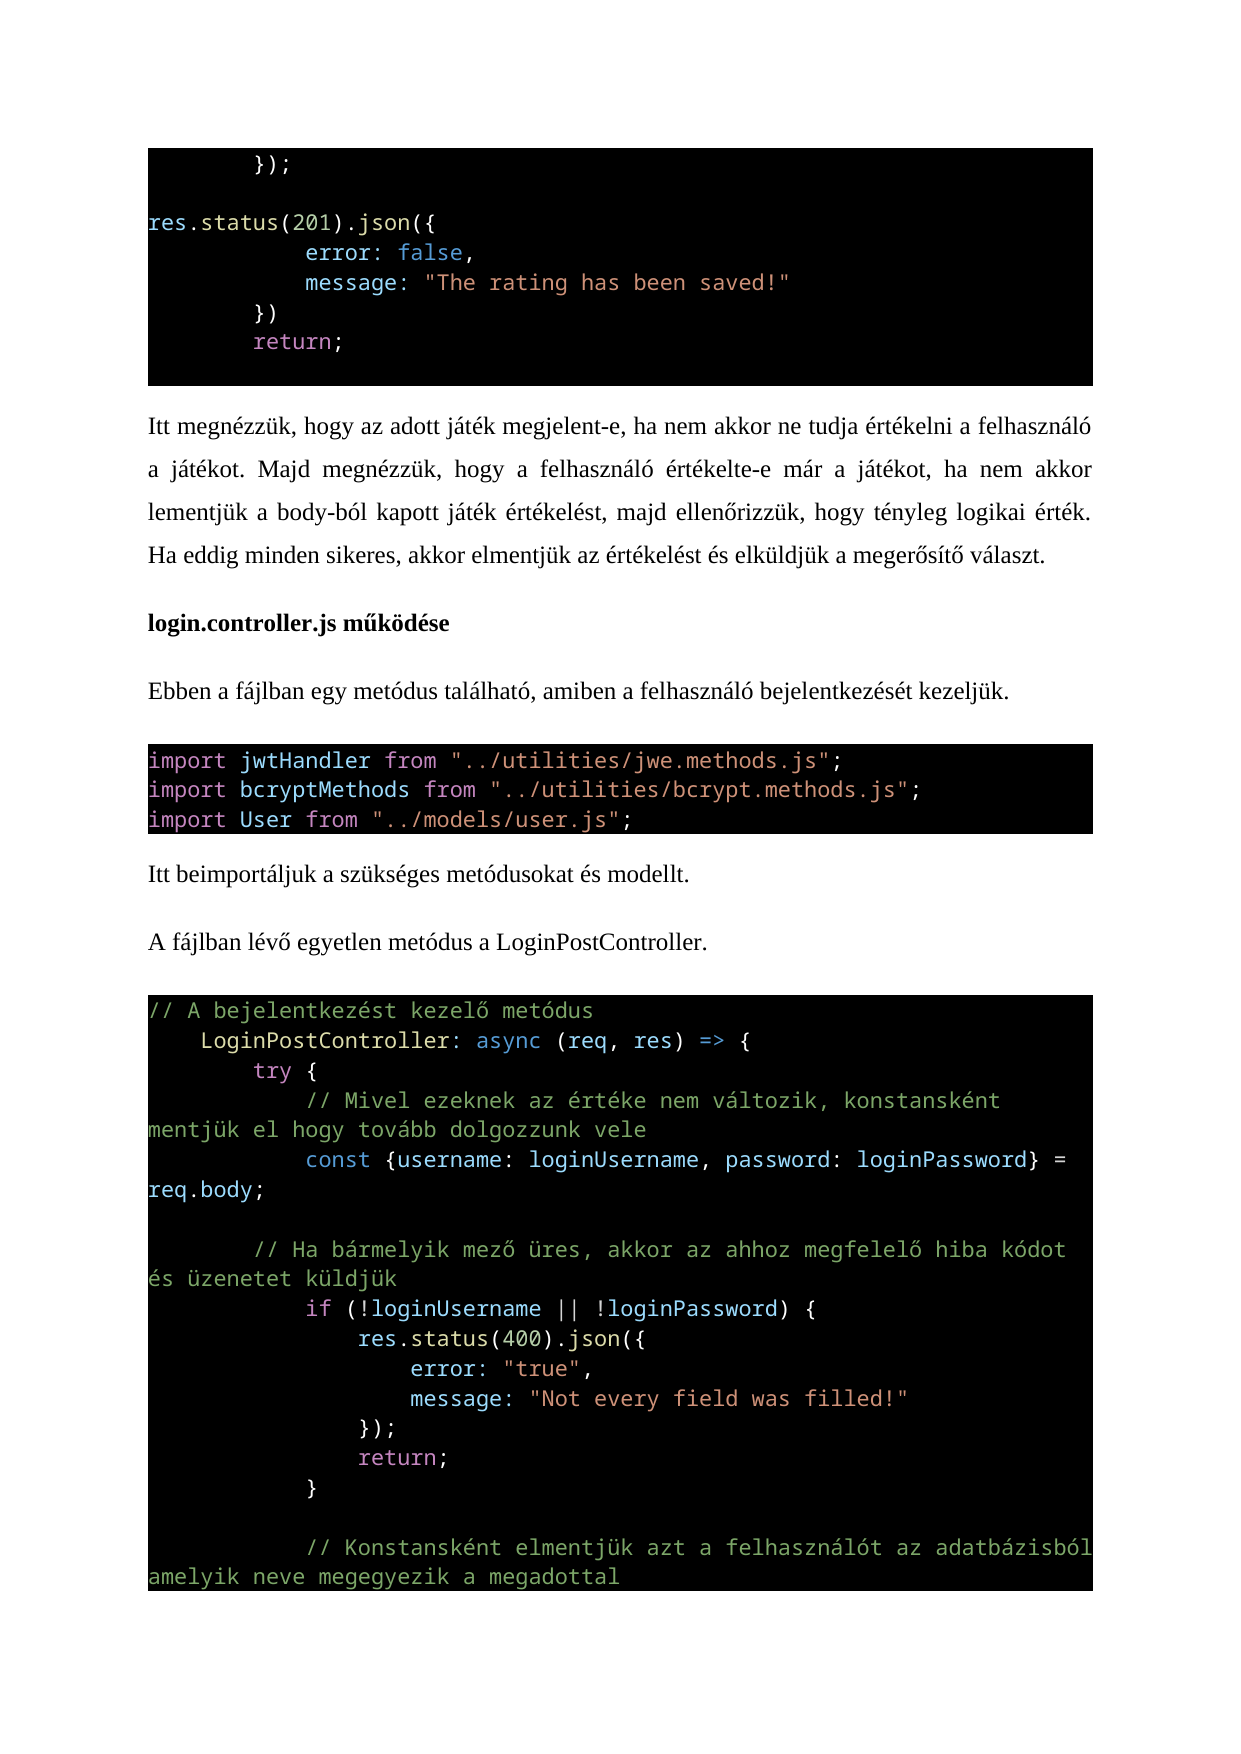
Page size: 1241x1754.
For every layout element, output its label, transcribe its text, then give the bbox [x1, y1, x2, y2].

text res.status(201).json({ [148, 207, 1093, 237]
text login.controller.js működése [148, 608, 1093, 637]
text // Konstansként elmentjük azt a felhasználót az adatbázisból amelyik neve megegyezik a megadottal [148, 1531, 1093, 1591]
text // Mivel ezeknek az értéke nem változik, konstansként mentjük el hogy tovább dolgozzunk vele [148, 1084, 1093, 1144]
text res.status(400).json({ [148, 1323, 1093, 1353]
text }); [148, 1412, 1093, 1442]
text return; [148, 326, 1093, 356]
text import jwtHandler from "../utilities/jwe.methods.js"; [148, 744, 1093, 774]
text Itt beimportáljuk a szükséges metódusokat és modellt. [148, 859, 1093, 888]
text LoginPostController: async (req, res) => { [148, 1025, 1093, 1055]
text import User from "../models/user.js"; [148, 804, 1093, 834]
text error: false, [148, 237, 1093, 267]
text message: "The rating has been saved!" [148, 267, 1093, 296]
text Ebben a fájlban egy metódus található, amiben a felhasználó bejelentkezését kezeljük. [148, 676, 1093, 705]
text try { [148, 1055, 1093, 1084]
text return; [148, 1442, 1093, 1472]
text // Ha bármelyik mező üres, akkor az ahhoz megfelelő hiba kódot és üzenetet küldjük [148, 1233, 1093, 1293]
text Itt megnézzük, hogy az adott játék megjelent-e, ha nem akkor ne tudja értékelni a felhasználó a játékot. Majd megnézzük, hogy a felhasználó értékelte-e már a játékot, ha nem akkor lementjük a body-ból kapott játék értékelést, majd ellenőrizzük, hogy tényleg logikai érték. Ha eddig minden sikeres, akkor elmentjük az értékelést és elküldjük a megerősítő választ. [148, 411, 1093, 569]
text }) [148, 296, 1093, 326]
text if (!loginUsername || !loginPassword) { [148, 1293, 1093, 1323]
text // A bejelentkezést kezelő metódus [148, 995, 1093, 1025]
text A fájlban lévő egyetlen metódus a LoginPostController. [148, 927, 1093, 956]
text message: "Not every field was filled!" [148, 1382, 1093, 1412]
text const {username: loginUsername, password: loginPassword} = req.body; [148, 1144, 1093, 1204]
text }); [148, 148, 1093, 207]
text import bcryptMethods from "../utilities/bcrypt.methods.js"; [148, 774, 1093, 804]
text } [148, 1472, 1093, 1502]
text error: "true", [148, 1353, 1093, 1382]
